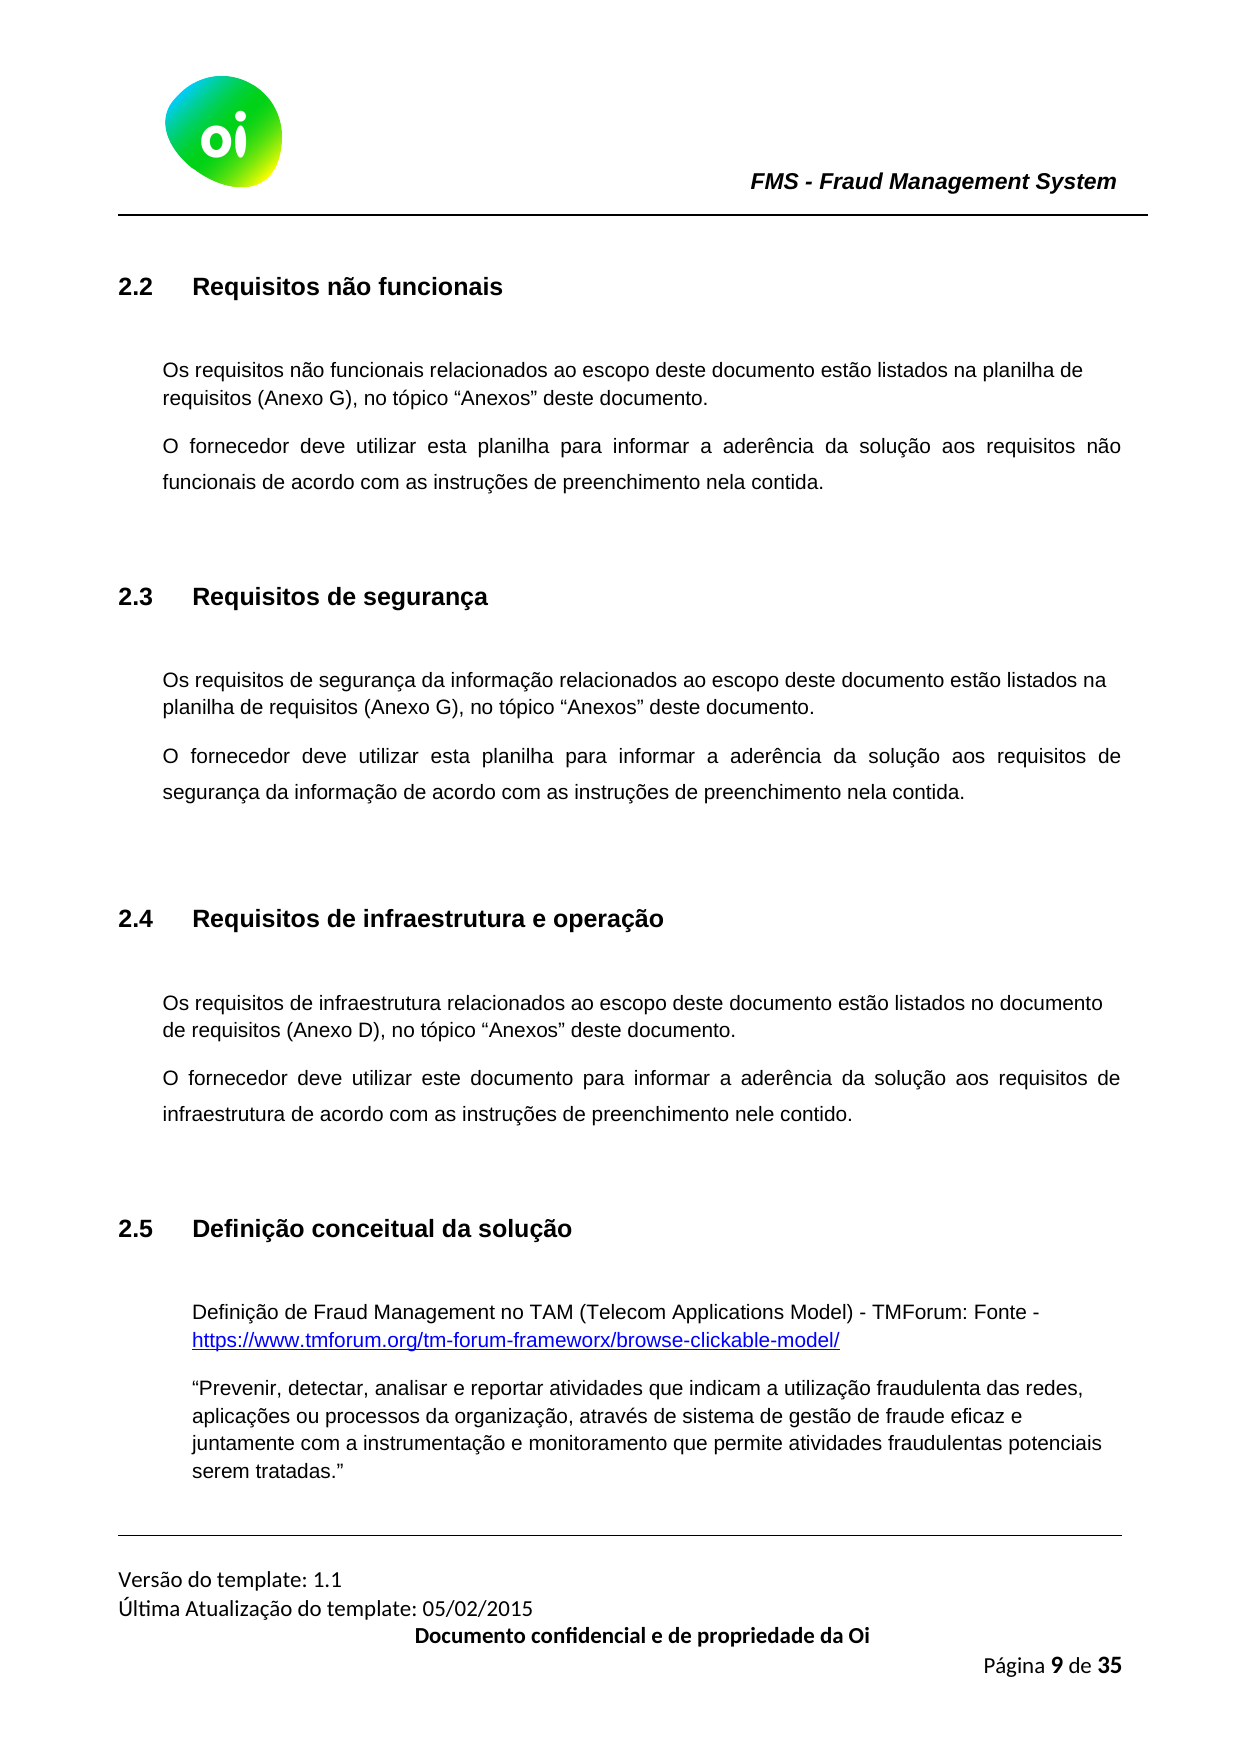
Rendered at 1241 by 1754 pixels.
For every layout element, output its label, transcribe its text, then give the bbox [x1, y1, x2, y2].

subtitle Requisitos não funcionais [118, 272, 1122, 301]
text Os requisitos de infraestrutura relacionados ao escopo deste documento estão listados no documento de requisitos (Anexo D), no tópico “Anexos” deste documento. [162, 990, 1122, 1042]
subtitle Definição conceitual da solução [118, 1214, 1122, 1243]
text Definição de Fraud Management no TAM (Telecom Applications Model) - TMForum: Fonte - https://www.tmforum.org/tm-forum-frameworx/browse-clickable-model/ [192, 1300, 1122, 1352]
text Os requisitos de segurança da informação relacionados ao escopo deste documento estão listados na planilha de requisitos (Anexo G), no tópico “Anexos” deste documento. [162, 668, 1122, 719]
text Os requisitos não funcionais relacionados ao escopo deste documento estão listados na planilha de requisitos (Anexo G), no tópico “Anexos” deste documento. [162, 358, 1122, 409]
subtitle Requisitos de segurança [118, 582, 1122, 610]
text “Prevenir, detectar, analisar e reportar atividades que indicam a utilização fraudulenta das redes, aplicações ou processos da organização, através de sistema de gestão de fraude eficaz e juntamente com a instrumentação e monitoramento que permite atividades fraudulentas potenciais serem tratadas.” [192, 1376, 1122, 1482]
text O fornecedor deve utilizar esta planilha para informar a aderência da solução aos requisitos não funcionais de acordo com as instruções de preenchimento nela contida. [162, 434, 1122, 494]
text O fornecedor deve utilizar este documento para informar a aderência da solução aos requisitos de infraestrutura de acordo com as instruções de preenchimento nele contido. [162, 1066, 1122, 1126]
text O fornecedor deve utilizar esta planilha para informar a aderência da solução aos requisitos de segurança da informação de acordo com as instruções de preenchimento nela contida. [162, 743, 1122, 803]
subtitle Requisitos de infraestrutura e operação [118, 904, 1122, 933]
picture [162, 73, 285, 190]
